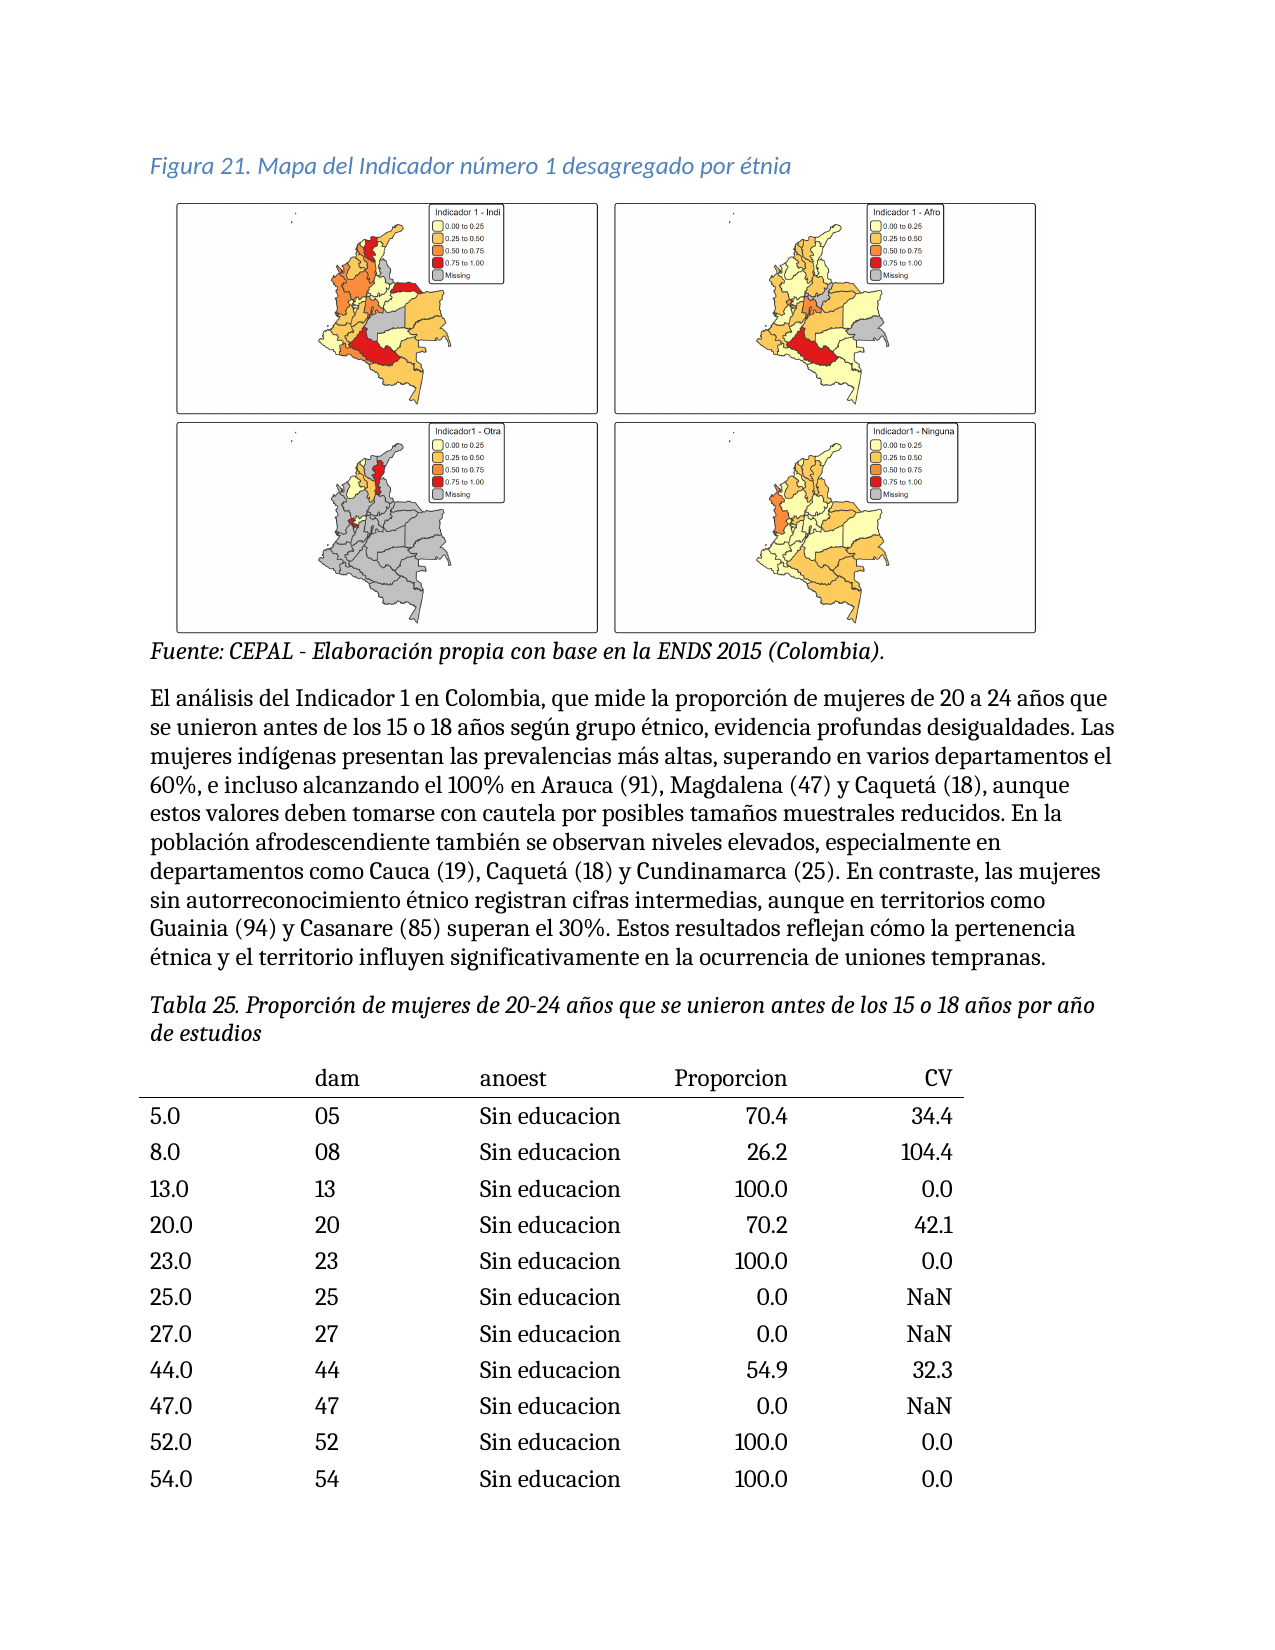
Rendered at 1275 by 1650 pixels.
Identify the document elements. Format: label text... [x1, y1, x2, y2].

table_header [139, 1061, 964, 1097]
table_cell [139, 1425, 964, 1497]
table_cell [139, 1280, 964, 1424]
subtitle Figura 21. Mapa del Indicador número 1 desagregado por étnia [150, 150, 1125, 181]
text Tabla 25. Proporción de mujeres de 20-24 años que se unieron antes de los 15 o 18 años por año de estudios [150, 991, 1125, 1048]
picture [168, 199, 1044, 637]
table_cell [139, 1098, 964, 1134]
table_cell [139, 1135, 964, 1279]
text El análisis del Indicador 1 en Colombia, que mide la proporción de mujeres de 20 a 24 años que se unieron antes de los 15 o 18 años según grupo étnico, evidencia profundas desigualdades. Las mujeres indígenas presentan las prevalencias más altas, superando en varios departamentos el 60%, e incluso alcanzando el 100% en Arauca (91), Magdalena (47) y Caquetá (18), aunque estos valores deben tomarse con cautela por posibles tamaños muestrales reducidos. En la población afrodescendiente también se observan niveles elevados, especialmente en departamentos como Cauca (19), Caquetá (18) y Cundinamarca (25). En contraste, las mujeres sin autorreconocimiento étnico registran cifras intermedias, aunque en territorios como Guainia (94) y Casanare (85) superan el 30%. Estos resultados reflejan cómo la pertenencia étnica y el territorio influyen significativamente en la ocurrencia de uniones tempranas. [150, 684, 1125, 972]
